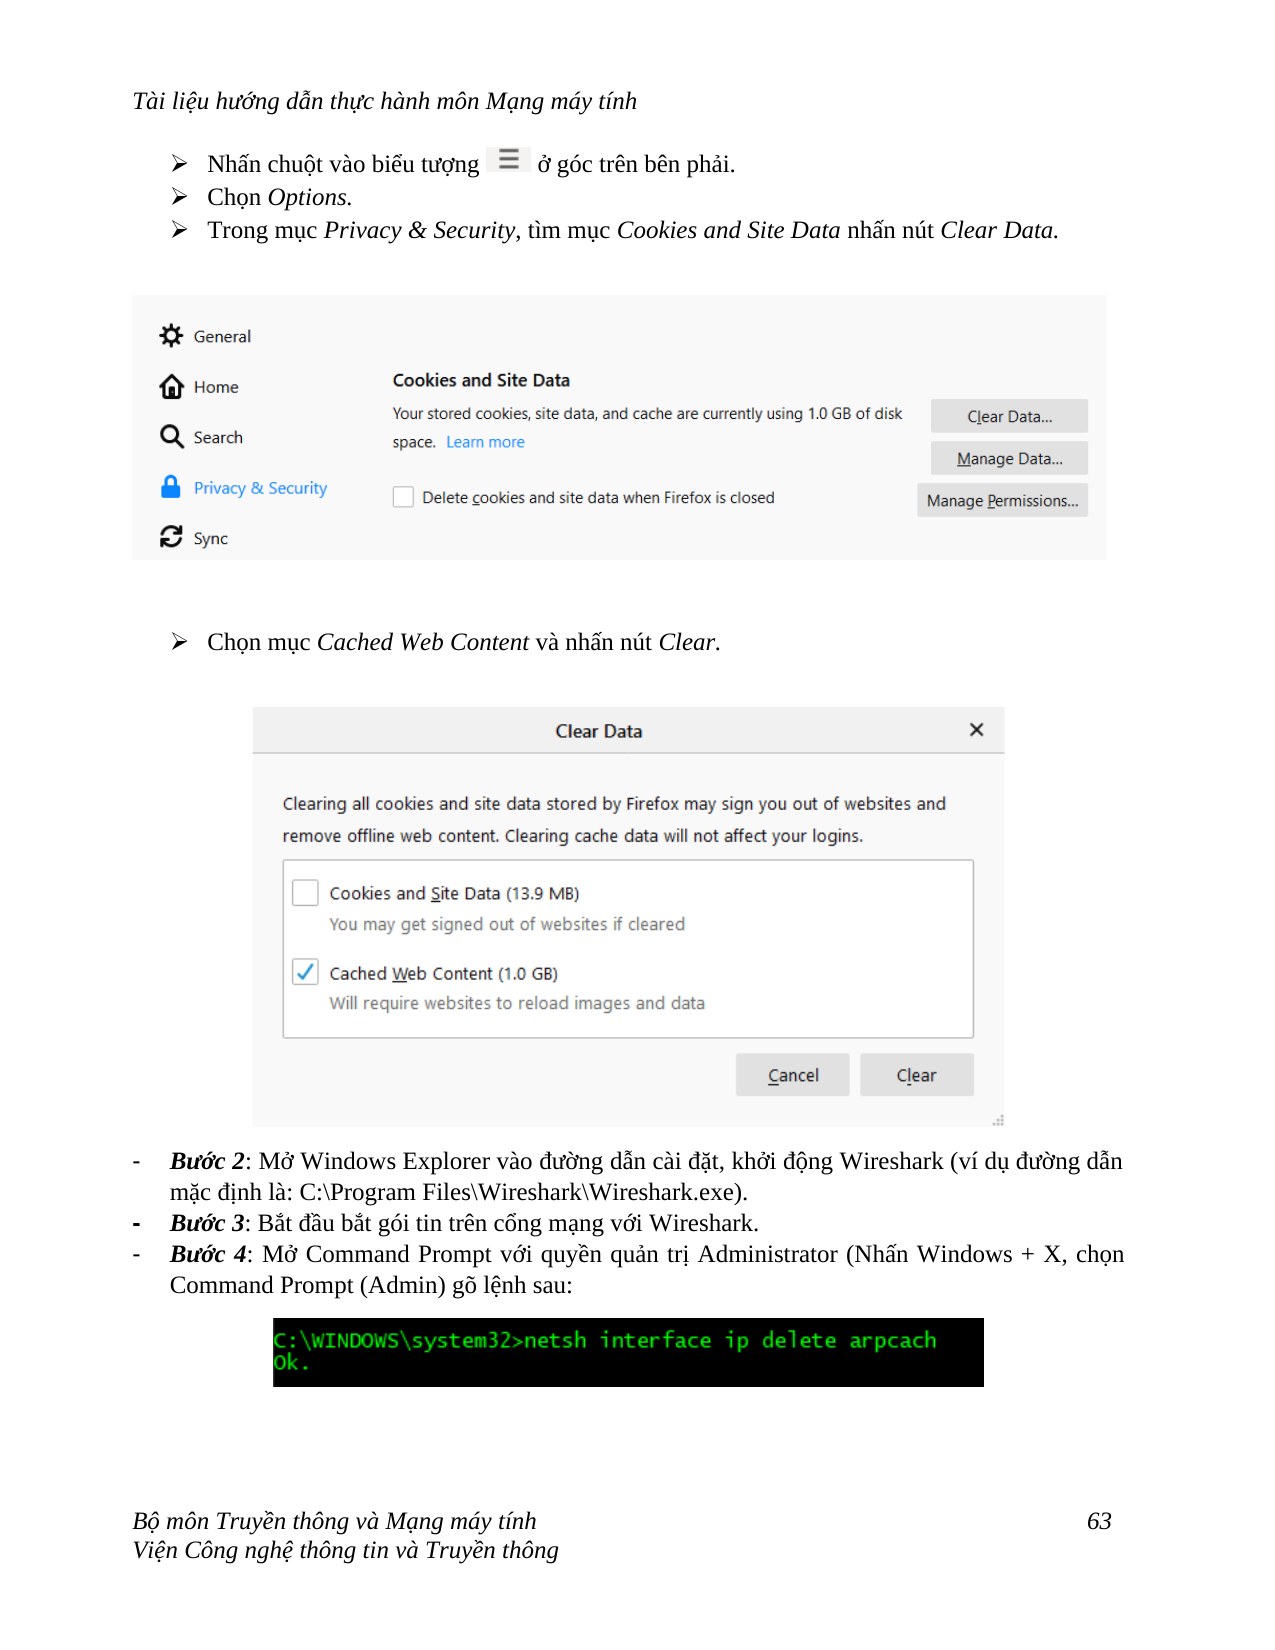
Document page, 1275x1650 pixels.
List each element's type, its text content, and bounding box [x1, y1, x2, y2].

picture [273, 1318, 984, 1387]
list Bước 4: Mở Command Prompt với quyền quản trị Administrator (Nhấn Windows + X, chọn Command Prompt (Admin) gõ lệnh sau: [132, 1239, 1125, 1299]
list Chọn mục Cached Web Content và nhấn nút Clear. [169, 627, 1125, 656]
list Bước 2: Mở Windows Explorer vào đường dẫn cài đặt, khởi động Wireshark (ví dụ đường dẫn mặc định là: [132, 1146, 1125, 1206]
list Nhấn chuột vào biểu tượng ở góc trên bên phải. [169, 147, 1125, 177]
list Chọn Options. [169, 182, 1125, 210]
picture [485, 147, 532, 172]
picture [132, 295, 1107, 560]
list Trong mục Privacy & Security, tìm mục Cookies and Site Data nhấn nút Clear Data. [169, 215, 1125, 243]
picture [252, 707, 1005, 1127]
list Bước 3: Bắt đầu bắt gói tin trên cổng mạng với Wireshark. [132, 1208, 1125, 1237]
